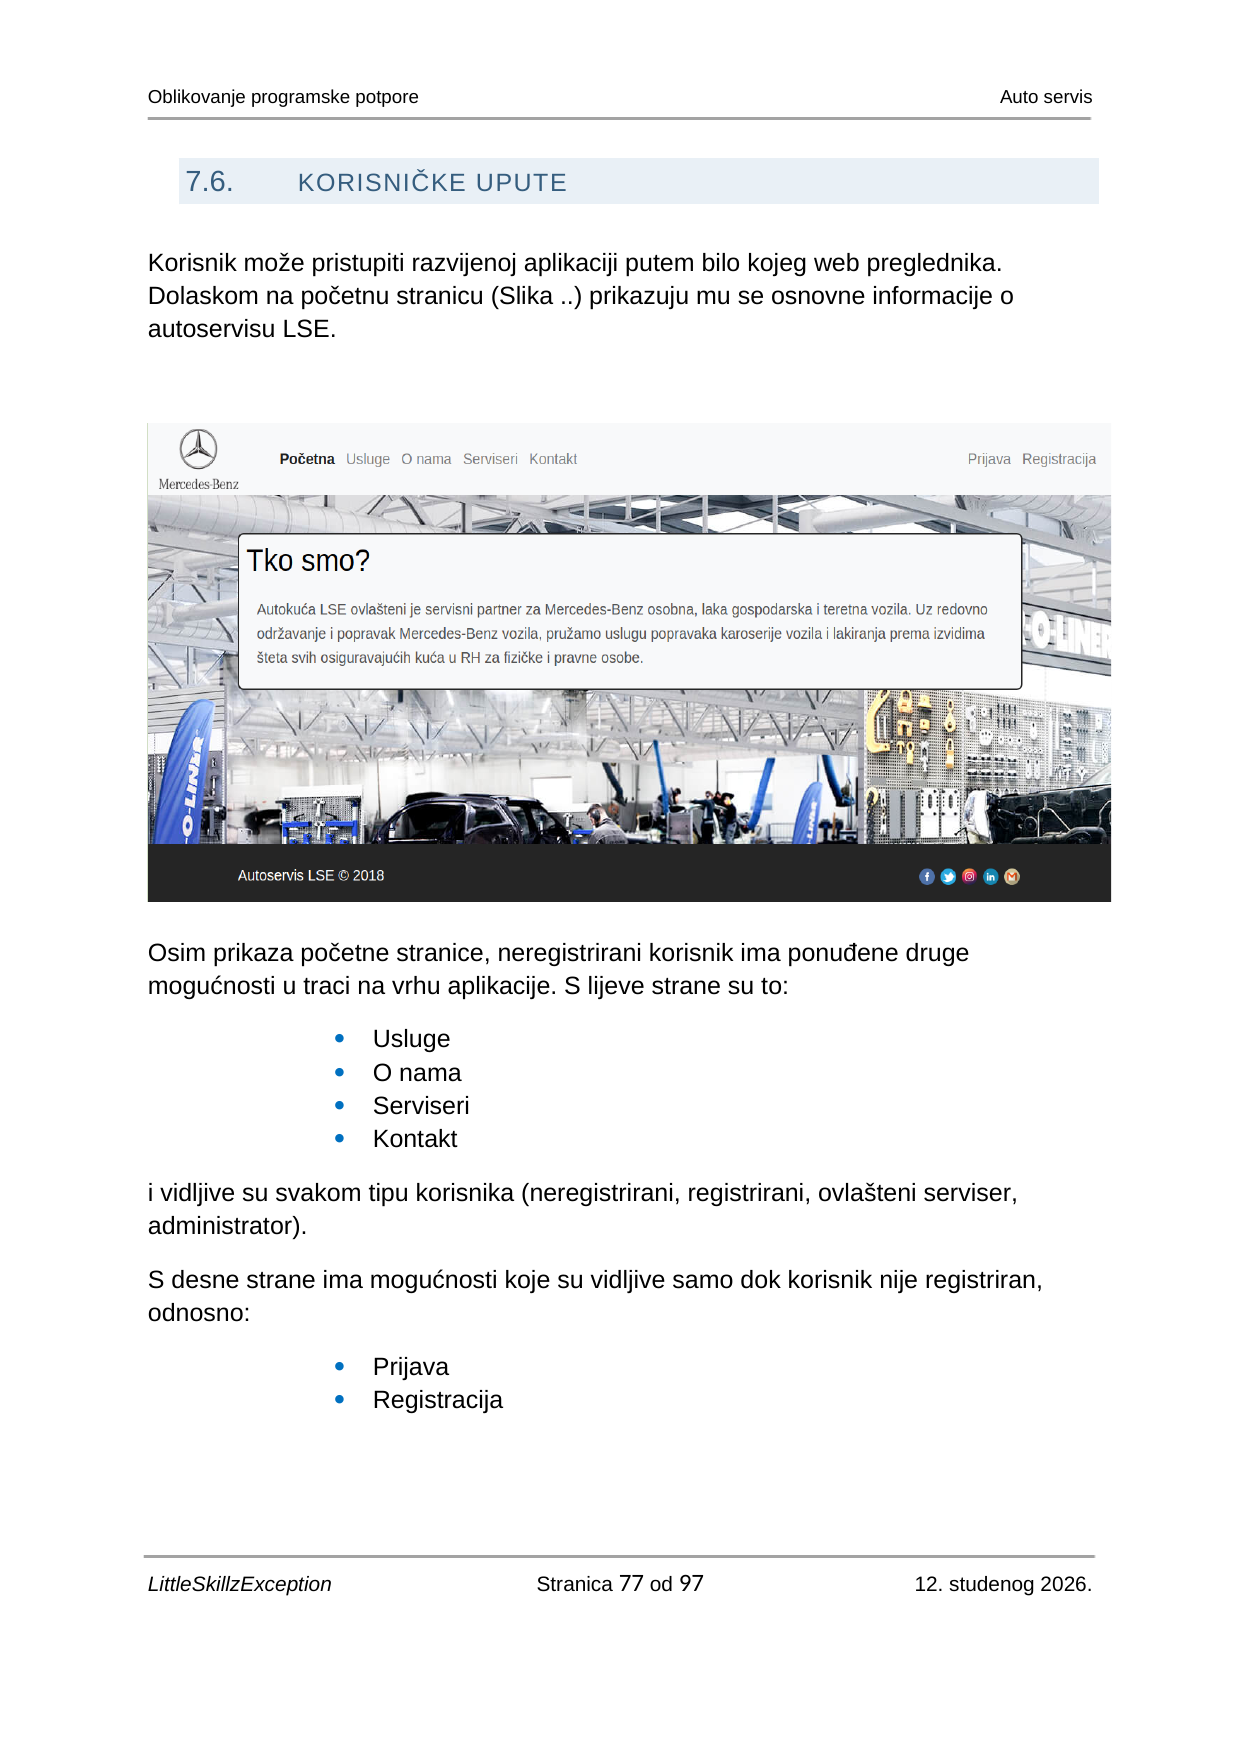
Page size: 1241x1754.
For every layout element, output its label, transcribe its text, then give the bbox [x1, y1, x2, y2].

text S desne strane ima mogućnosti koje su vidljive samo dok korisnik nije registriran, odnosno: [148, 1265, 1093, 1326]
picture [147, 423, 1112, 902]
text Korisnik može pristupiti razvijenoj aplikaciji putem bilo kojeg web preglednika. Dolaskom na početnu stranicu (Slika ..) prikazuju mu se osnovne informacije o autoservisu LSE. [148, 219, 1093, 342]
list O nama [335, 1058, 1093, 1086]
list Serviseri [335, 1091, 1093, 1119]
text Osim prikaza početne stranice, neregistrirani korisnik ima ponuđene druge mogućnosti u traci na vrhu aplikacije. S lijeve strane su to: [148, 938, 1093, 999]
list Usluge [335, 1024, 1093, 1053]
subtitle KORISNIČKE UPUTE [185, 164, 1093, 198]
list Registracija [335, 1385, 1093, 1413]
list Prijava [335, 1352, 1093, 1380]
text i vidljive su svakom tipu korisnika (neregistrirani, registrirani, ovlašteni serviser, administrator). [148, 1178, 1093, 1239]
list Kontakt [335, 1124, 1093, 1153]
